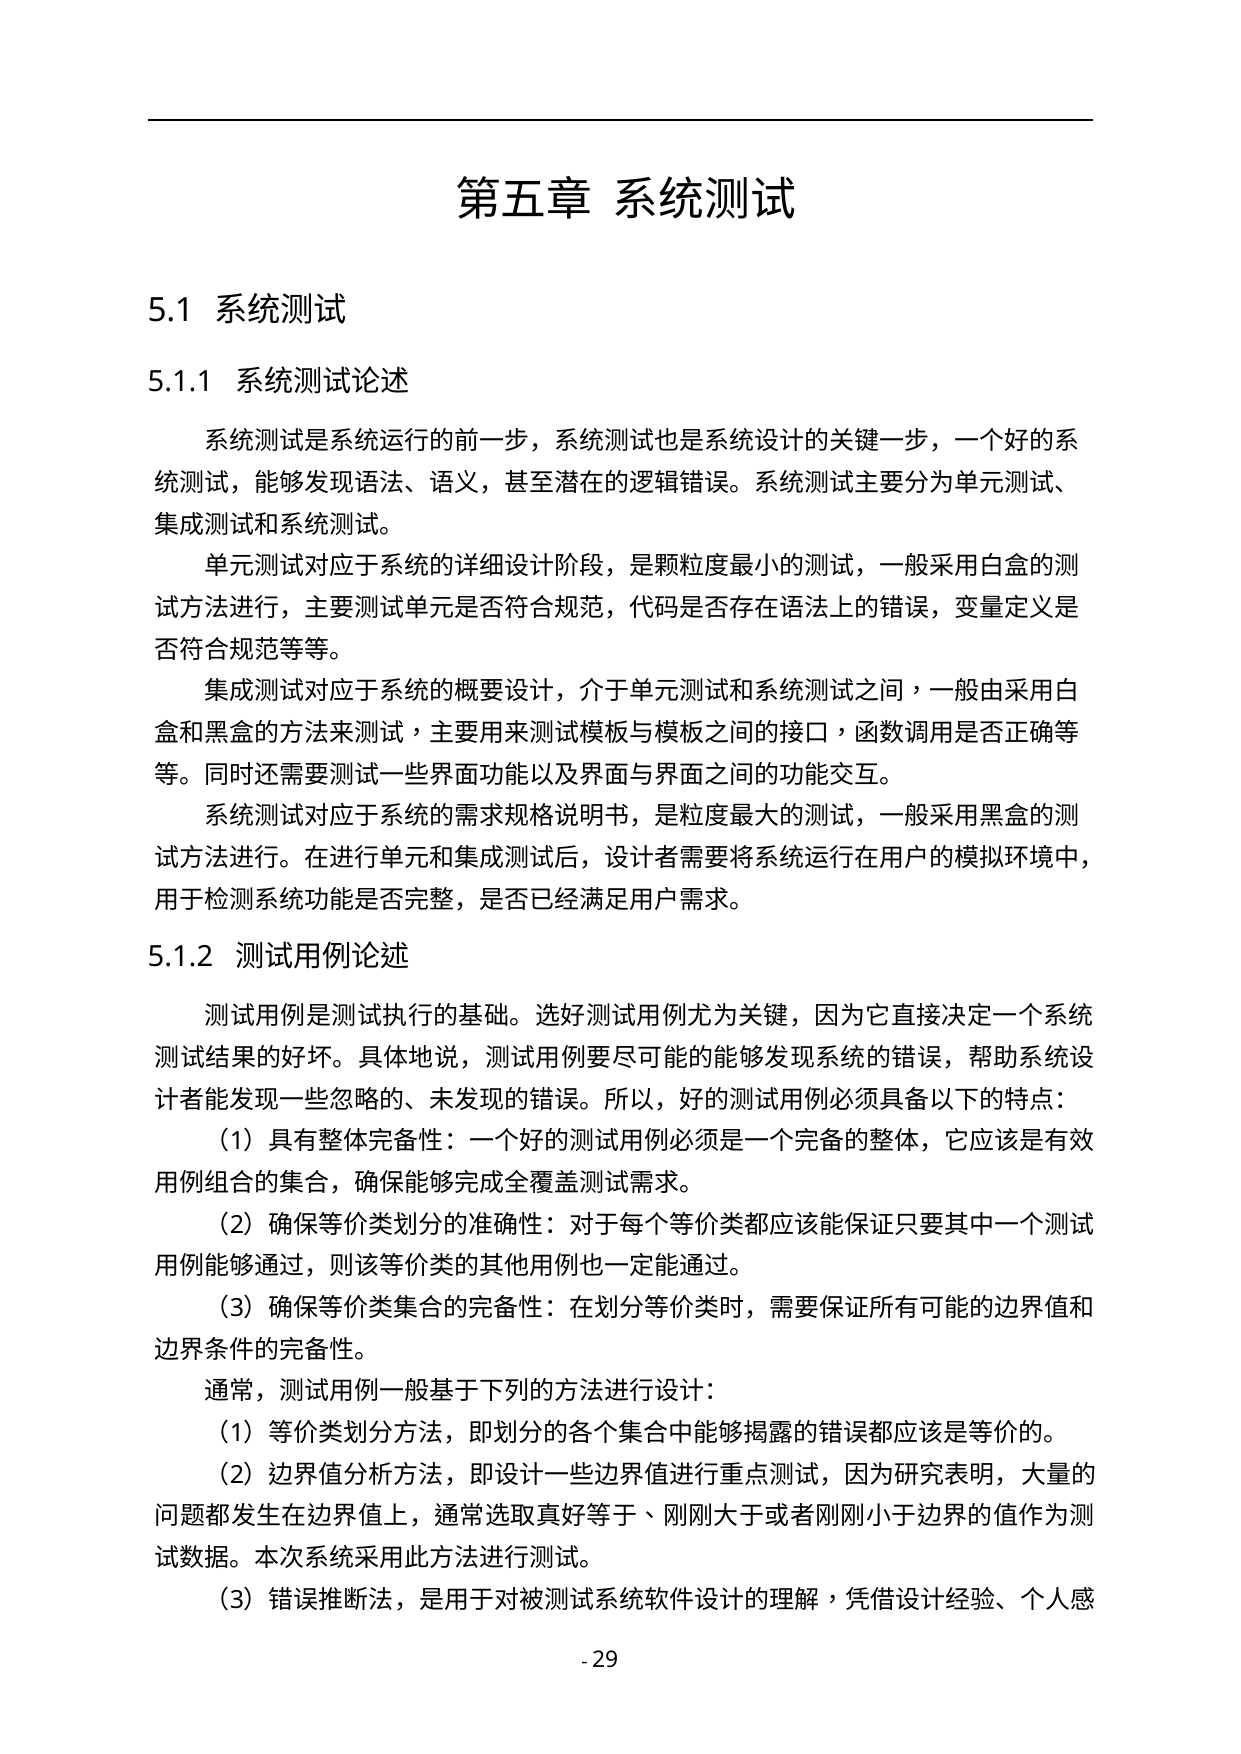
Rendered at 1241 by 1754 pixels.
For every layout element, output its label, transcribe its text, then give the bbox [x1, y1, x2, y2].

text 单元测试对应于系统的详细设计阶段，是颗粒度最小的测试，一般采用白盒的测试方法进行，主要测试单元是否符合规范，代码是否存在语法上的错误，变量定义是否符合规范等等。 [154, 541, 1096, 666]
text 系统测试是系统运行的前一步，系统测试也是系统设计的关键一步，一个好的系统测试，能够发现语法、语义，甚至潜在的逻辑错误。系统测试主要分为单元测试、集成测试和系统测试。 [154, 416, 1096, 541]
list 等价类划分方法，即划分的各个集合中能够揭露的错误都应该是等价的。 [154, 1408, 1096, 1450]
subtitle 系统测试论述 [147, 358, 1126, 400]
subtitle 测试用例论述 [147, 933, 1126, 975]
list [154, 1575, 1096, 1616]
text 系统测试对应于系统的需求规格说明书，是粒度最大的测试，一般采用黑盒的测试方法进行。在进行单元和集成测试后，设计者需要将系统运行在用户的模拟环境中，用于检测系统功能是否完整，是否已经满足用户需求。 [154, 791, 1096, 916]
text 集成测试对应于系统的概要设计，介于单元测试和系统测试之间，一般由采用白盒和黑盒的方法来测试，主要用来测试模板与模板之间的接口，函数调用是否正确等等。同时还需要测试一些界面功能以及界面与界面之间的功能交互。 [154, 666, 1096, 791]
text 测试用例是测试执行的基础。选好测试用例尤为关键，因为它直接决定一个系统测试结果的好坏。具体地说，测试用例要尽可能的能够发现系统的错误，帮助系统设计者能发现一些忽略的、未发现的错误。所以，好的测试用例必须具备以下的特点： [154, 991, 1096, 1116]
text （1）具有整体完备性：一个好的测试用例必须是一个完备的整体，它应该是有效用例组合的集合，确保能够完成全覆盖测试需求。 [154, 1116, 1096, 1200]
list 系统测试 [147, 282, 1126, 331]
subtitle 第五章 系统测试 [125, 162, 1126, 229]
text （3）确保等价类集合的完备性：在划分等价类时，需要保证所有可能的边界值和边界条件的完备性。 [154, 1283, 1096, 1366]
text 通常，测试用例一般基于下列的方法进行设计： [154, 1366, 1096, 1408]
list 边界值分析方法，即设计一些边界值进行重点测试，因为研究表明，大量的问题都发生在边界值上，通常选取真好等于、刚刚大于或者刚刚小于边界的值作为测试数据。本次系统采用此方法进行测试。 [154, 1450, 1096, 1575]
text （2）确保等价类划分的准确性：对于每个等价类都应该能保证只要其中一个测试用例能够通过，则该等价类的其他用例也一定能通过。 [154, 1200, 1096, 1283]
